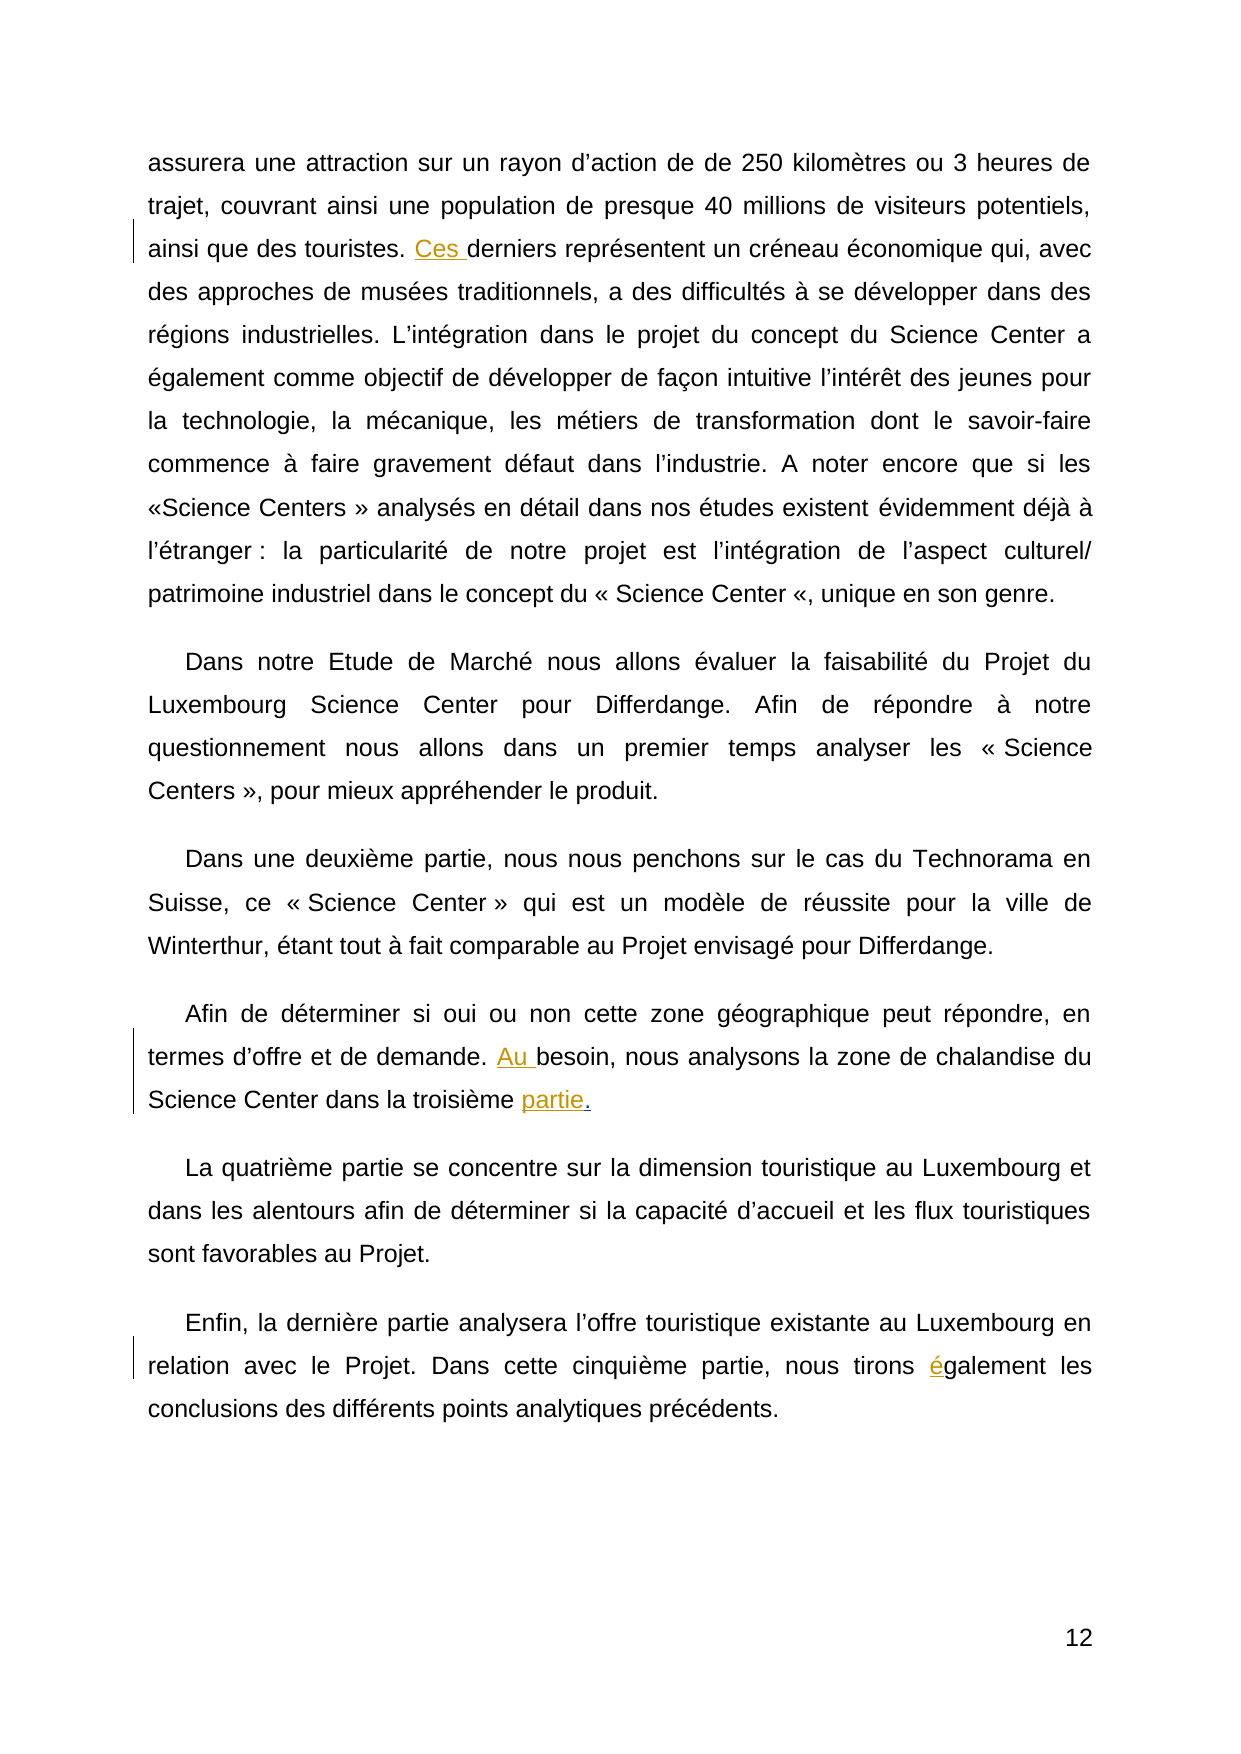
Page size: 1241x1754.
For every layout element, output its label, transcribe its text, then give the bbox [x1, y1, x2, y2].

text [148, 148, 1093, 608]
text Afin de déterminer si oui ou non cette zone géographique peut répondre, en termes d’offre et de demande. besoin, nous analysons la zone de chalandise du Science Center dans la troisième [148, 999, 1093, 1114]
text Enfin, la dernière partie analysera l’offre touristique existante au Luxembourg en relation avec le Projet. Dans cette cinquième partie, nous tirons galement les conclusions des différents points analytiques précédents. [148, 1308, 1093, 1423]
text Dans notre Etude de Marché nous allons évaluer la faisabilité du Projet du Luxembourg Science Center pour Differdange. Afin de répondre à notre questionnement nous allons dans un premier temps analyser les « Science Centers », pour mieux appréhender le produit. [148, 647, 1093, 805]
text Dans une deuxième partie, nous nous penchons sur le cas du Technorama en Suisse, ce « Science Center » qui est un modèle de réussite pour la ville de Winterthur, étant tout à fait comparable au Projet envisagé pour Differdange. [148, 844, 1093, 959]
text La quatrième partie se concentre sur la dimension touristique au Luxembourg et dans les alentours afin de déterminer si la capacité d’accueil et les flux touristiques sont favorables au Projet. [148, 1153, 1093, 1268]
